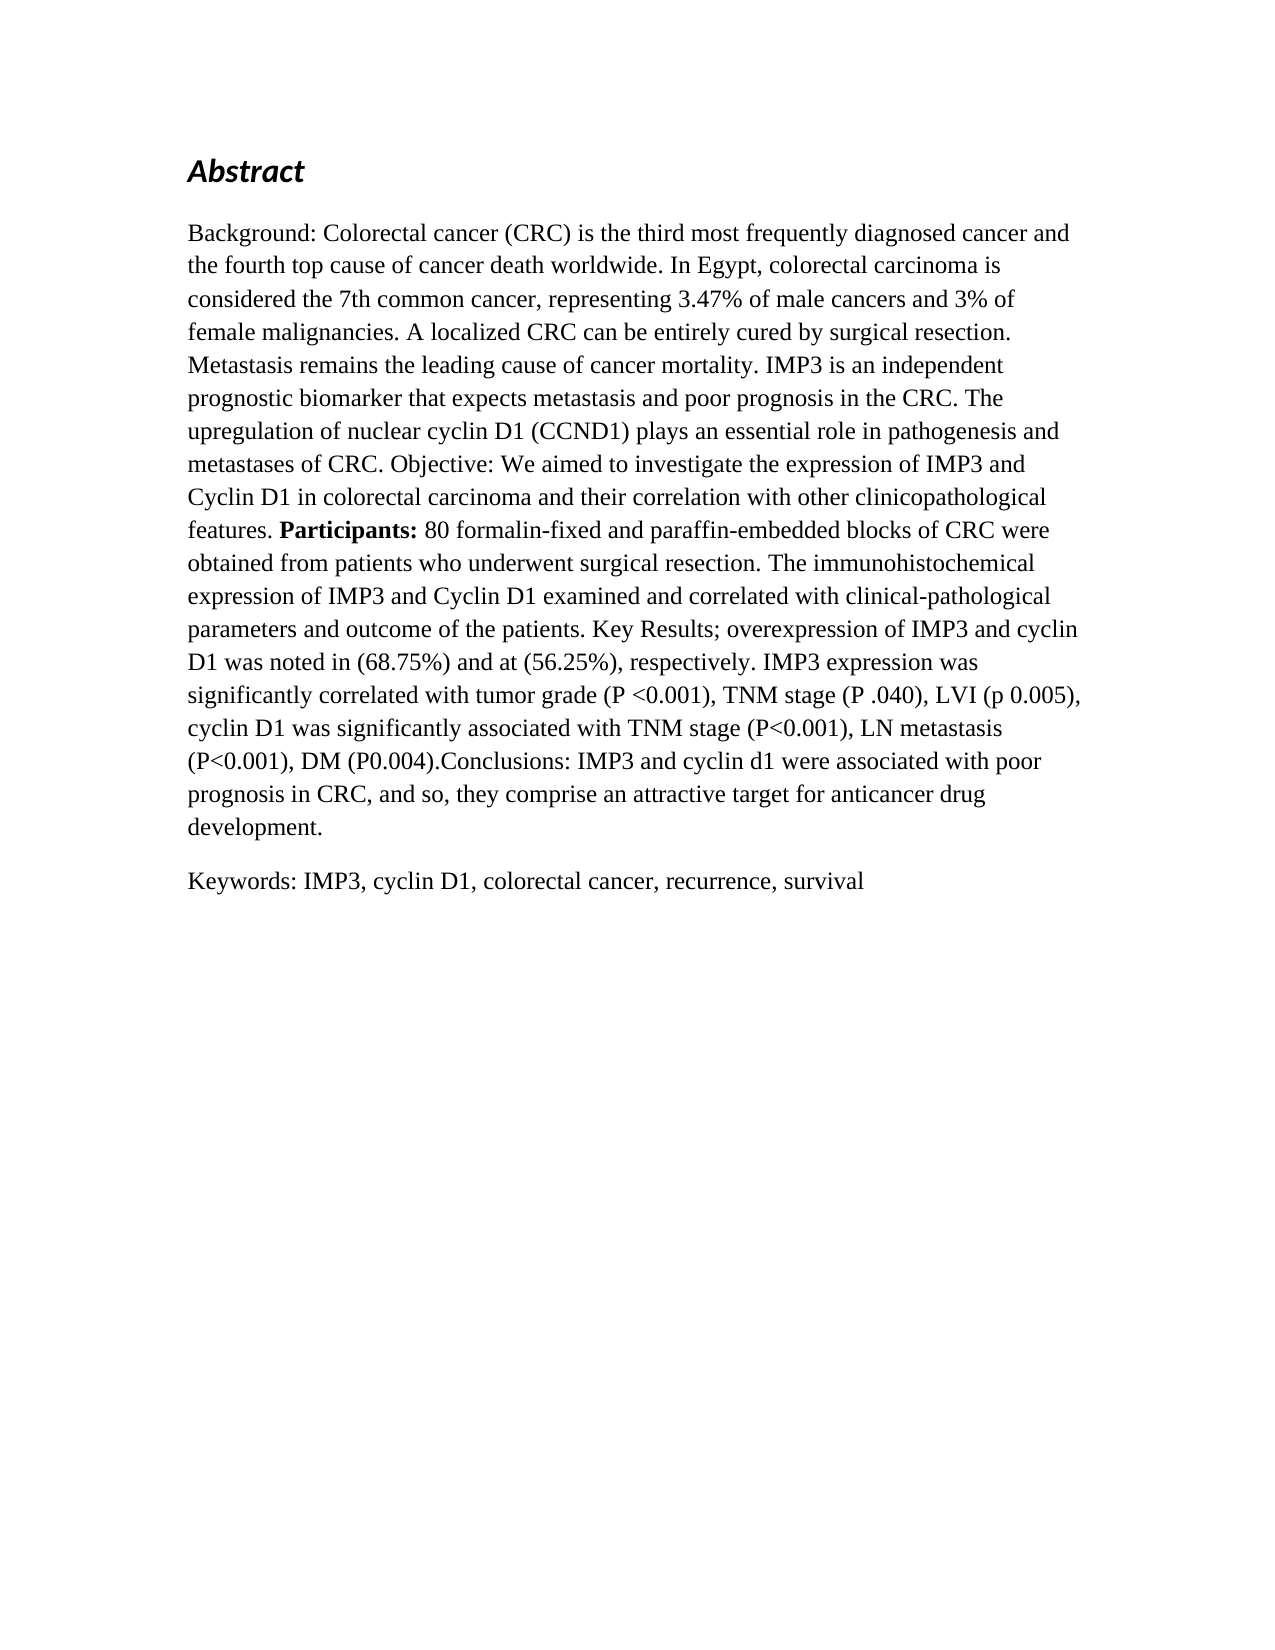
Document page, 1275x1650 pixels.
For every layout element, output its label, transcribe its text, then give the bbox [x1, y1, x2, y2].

text Background: Colorectal cancer (CRC) is the third most frequently diagnosed cancer and the fourth top cause of cancer death worldwide. In Egypt, colorectal carcinoma is considered the 7th common cancer, representing 3.47% of male cancers and 3% of female malignancies. A localized CRC can be entirely cured by surgical resection. Metastasis remains the leading cause of cancer mortality. IMP3 is an independent prognostic biomarker that expects metastasis and poor prognosis in the CRC. The upregulation of nuclear cyclin D1 (CCND1) plays an essential role in pathogenesis and metastases of CRC. Objective: We aimed to investigate the expression of IMP3 and Cyclin D1 in colorectal carcinoma and their correlation with other clinicopathological features. Participants: 80 formalin-fixed and paraffin-embedded blocks of CRC were obtained from patients who underwent surgical resection. The immunohistochemical expression of IMP3 and Cyclin D1 examined and correlated with clinical-pathological parameters and outcome of the patients. Key Results; overexpression of IMP3 and cyclin D1 was noted in (68.75%) and at (56.25%), respectively. IMP3 expression was significantly correlated with tumor grade (P <0.001), TNM stage (P .040), LVI (p 0.005), cyclin D1 was significantly associated with TNM stage (P<0.001), LN metastasis (P<0.001), DM (P0.004).Conclusions: IMP3 and cyclin d1 were associated with poor prognosis in CRC, and so, they comprise an attractive target for anticancer drug development. [187, 218, 1087, 841]
text Abstract [187, 150, 1087, 191]
text Keywords: IMP3, cyclin D1, colorectal cancer, recurrence, survival [187, 866, 1087, 894]
